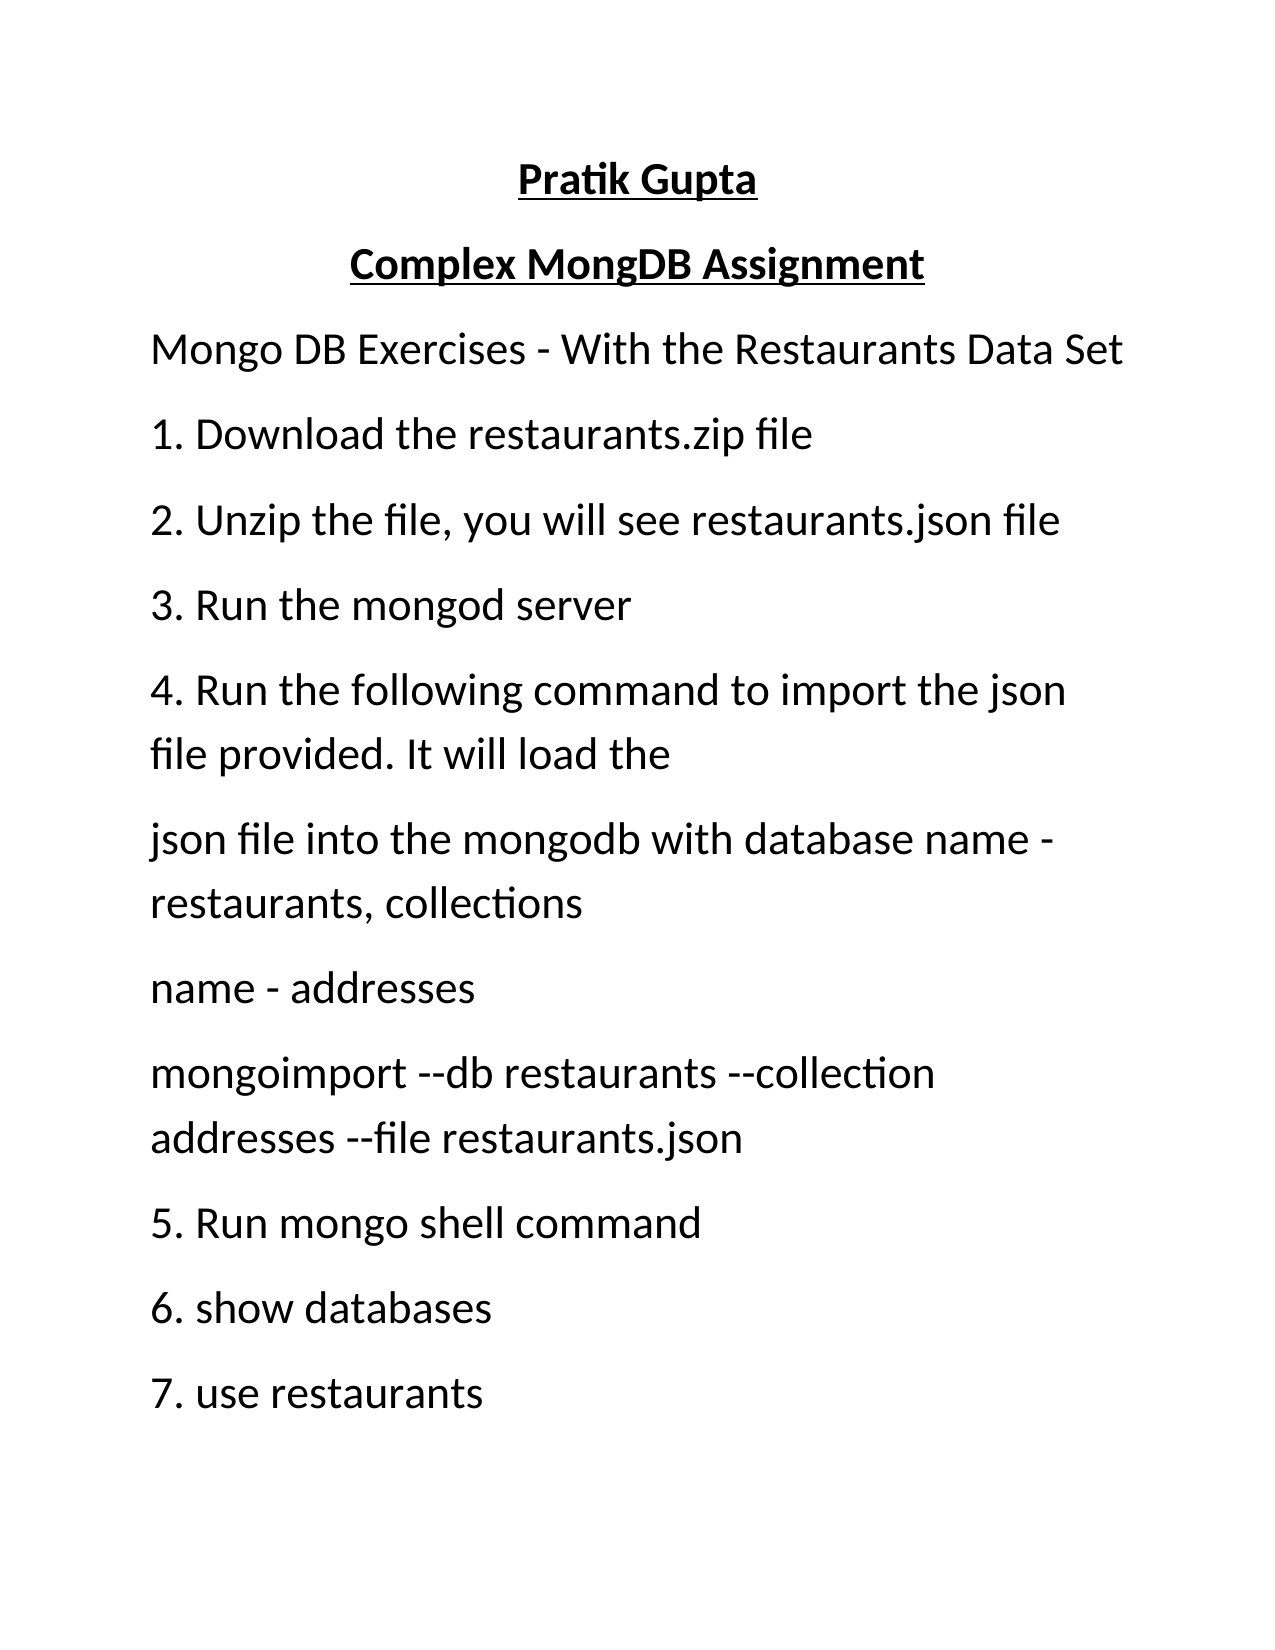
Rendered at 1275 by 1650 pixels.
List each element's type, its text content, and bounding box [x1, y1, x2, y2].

text Mongo DB Exercises - With the Restaurants Data Set [150, 320, 1125, 376]
text Pratik Gupta [150, 150, 1125, 206]
text Complex MongDB Assignment [150, 235, 1125, 291]
text name - addresses [150, 959, 1125, 1015]
text 2. Unzip the file, you will see restaurants.json file [150, 490, 1125, 546]
text 4. Run the following command to import the json file provided. It will load the [150, 661, 1125, 781]
text 1. Download the restaurants.zip file [150, 405, 1125, 461]
text json file into the mongodb with database name - restaurants, collections [150, 810, 1125, 930]
text 6. show databases [150, 1279, 1125, 1335]
text 5. Run mongo shell command [150, 1194, 1125, 1250]
text mongoimport --db restaurants --collection addresses --file restaurants.json [150, 1044, 1125, 1165]
text 3. Run the mongod server [150, 576, 1125, 631]
text 7. use restaurants [150, 1364, 1125, 1420]
